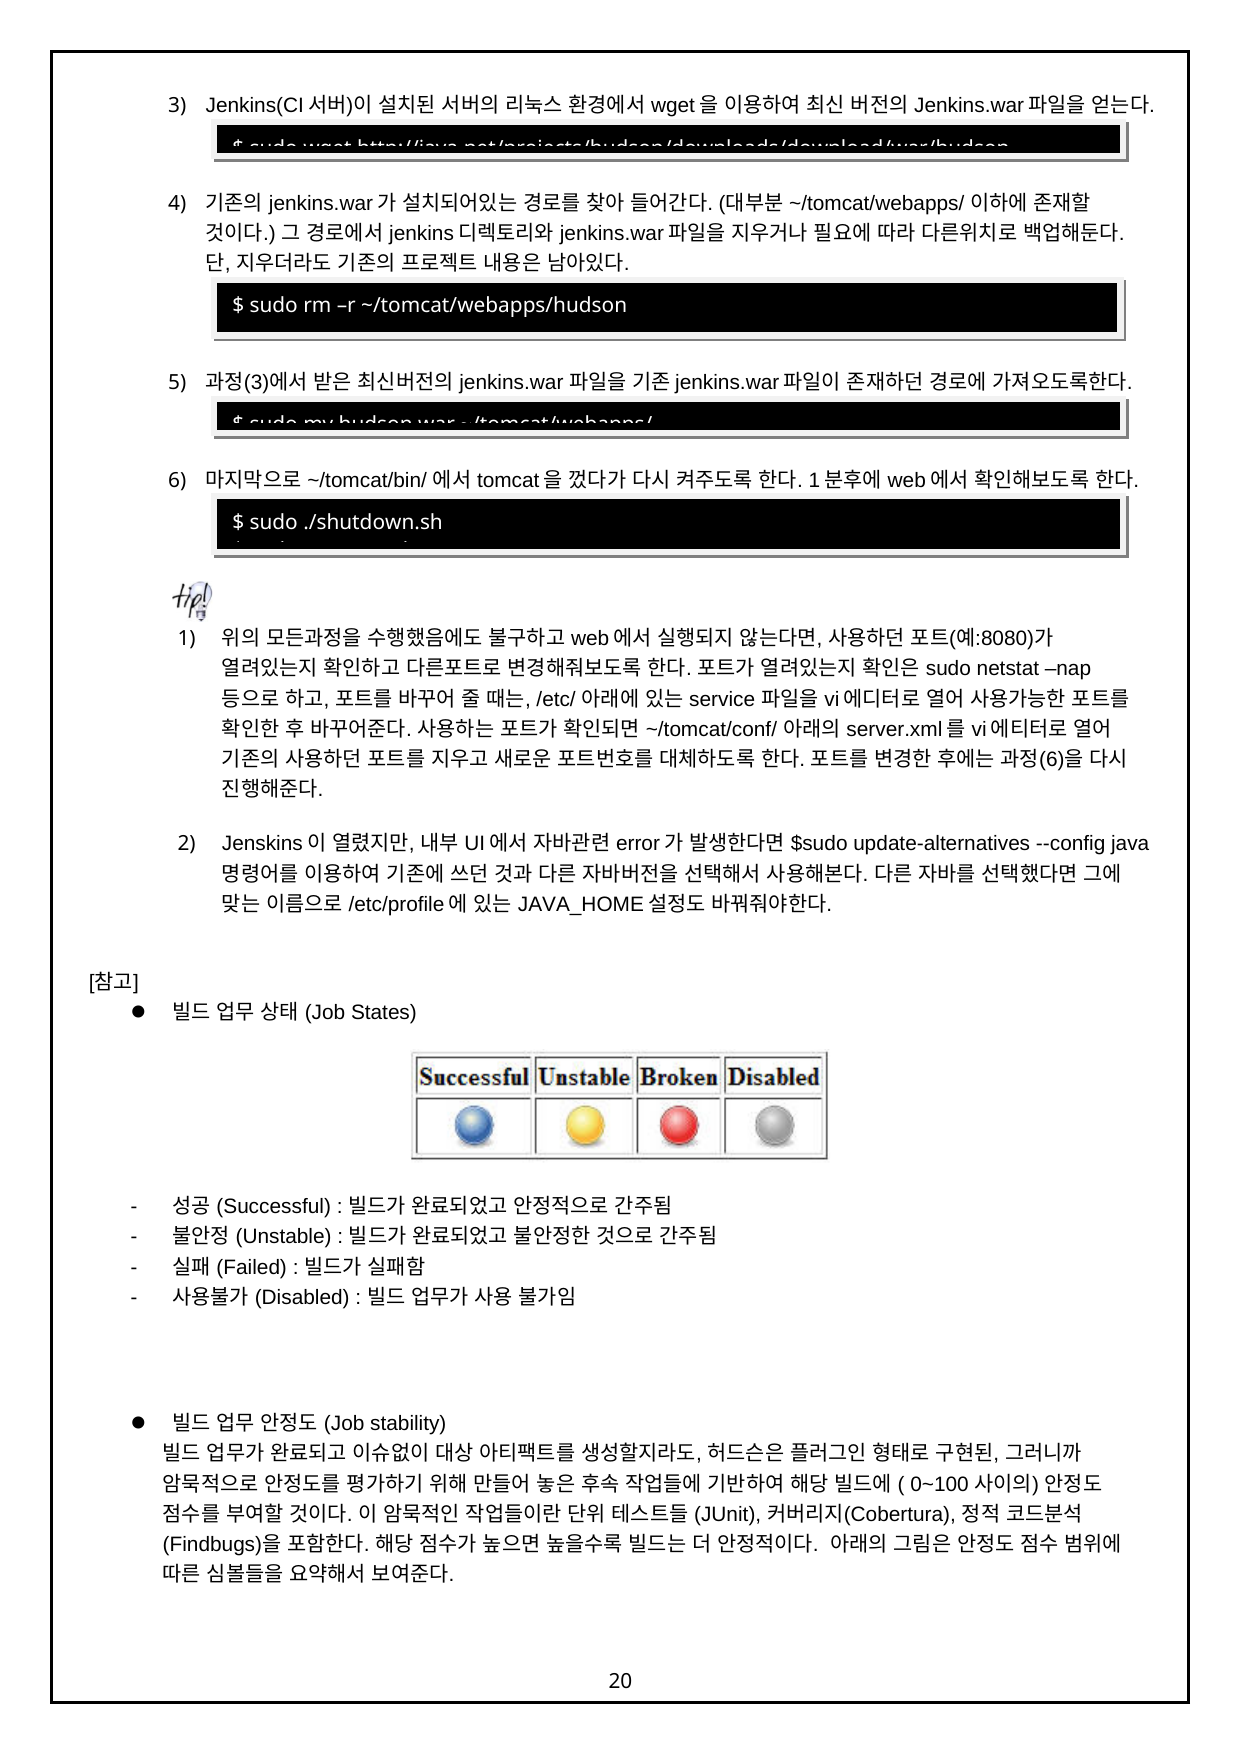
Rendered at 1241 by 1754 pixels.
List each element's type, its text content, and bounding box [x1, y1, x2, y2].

list 사용불가 (Disabled) : 빌드 업무가 사용 불가임 [130, 1280, 1152, 1311]
list 성공 (Successful) : 빌드가 완료되었고 안정적으로 간주됨 [130, 1189, 1152, 1219]
list 기존의 jenkins.war가 설치되어있는 경로를 찾아 들어간다. (대부분 ~/tomcat/webapps/ 이하에 존재할 것이다.) 그 경로에서 jenkins디렉토리와 jenkins.war파일을 지우거나 필요에 따라 다른위치로 백업해둔다. 단, 지우더라도 기존의 프로젝트 내용은 남아있다. [168, 186, 1152, 277]
list 빌드 업무 안정도 (Job stability) [130, 1406, 1152, 1437]
picture [410, 1049, 830, 1166]
list 마지막으로 ~/tomcat/bin/ 에서 tomcat을 껐다가 다시 켜주도록 한다. 1분후에 web에서 확인해보도록 한다. [168, 463, 1152, 493]
list 과정(3)에서 받은 최신버전의 jenkins.war 파일을 기존jenkins.war파일이 존재하던 경로에 가져오도록한다. [168, 365, 1152, 396]
list 실패 (Failed) : 빌드가 실패함 [130, 1250, 1152, 1280]
list Jenkins(CI서버)이 설치된 서버의 리눅스 환경에서 wget을 이용하여 최신 버전의 Jenkins.war파일을 얻는다. [168, 89, 1152, 119]
list 위의 모든과정을 수행했음에도 불구하고 web에서 실행되지 않는다면, 사용하던 포트(예:8080)가 열려있는지 확인하고 다른포트로 변경해줘보도록 한다. 포트가 열려있는지 확인은 sudo netstat –nap 등으로 하고, 포트를 바꾸어 줄 때는, /etc/ 아래에 있는 service 파일을 vi에디터로 열어 사용가능한 포트를 확인한 후 바꾸어준다. 사용하는 포트가 확인되면 ~/tomcat/conf/ 아래의 server.xml를 vi에티터로 열어 기존의 사용하던 포트를 지우고 새로운 포트번호를 대체하도록 한다. 포트를 변경한 후에는 과정(6)을 다시 진행해준다. [177, 621, 1152, 803]
picture [172, 581, 213, 622]
list Jenskins이 열렸지만, 내부 UI에서 자바관련 error가 발생한다면 $sudo update-alternatives --config java 명령어를 이용하여 기존에 쓰던 것과 다른 자바버전을 선택해서 사용해본다. 다른 자바를 선택했다면 그에 맞는 이름으로 /etc/profile에 있는 JAVA_HOME설정도 바꿔줘야한다. [177, 827, 1152, 917]
list 빌드 업무 상태 (Job States) [130, 996, 1152, 1026]
text [참고] [89, 965, 1152, 996]
text 빌드 업무가 완료되고 이슈없이 대상 아티팩트를 생성할지라도, 허드슨은 플러그인 형태로 구현된, 그러니까 암묵적으로 안정도를 평가하기 위해 만들어 놓은 후속 작업들에 기반하여 해당 빌드에 ( 0~100 사이의) 안정도 점수를 부여할 것이다. 이 암묵적인 작업들이란 단위 테스트들 (JUnit), 커버리지(Cobertura), 정적 코드분석(Findbugs)을 포함한다. 해당 점수가 높으면 높을수록 빌드는 더 안정적이다. 아래의 그림은 안정도 점수 범위에 따른 심볼들을 요약해서 보여준다. [162, 1437, 1152, 1588]
list 불안정 (Unstable) : 빌드가 완료되었고 불안정한 것으로 간주됨 [130, 1219, 1152, 1250]
